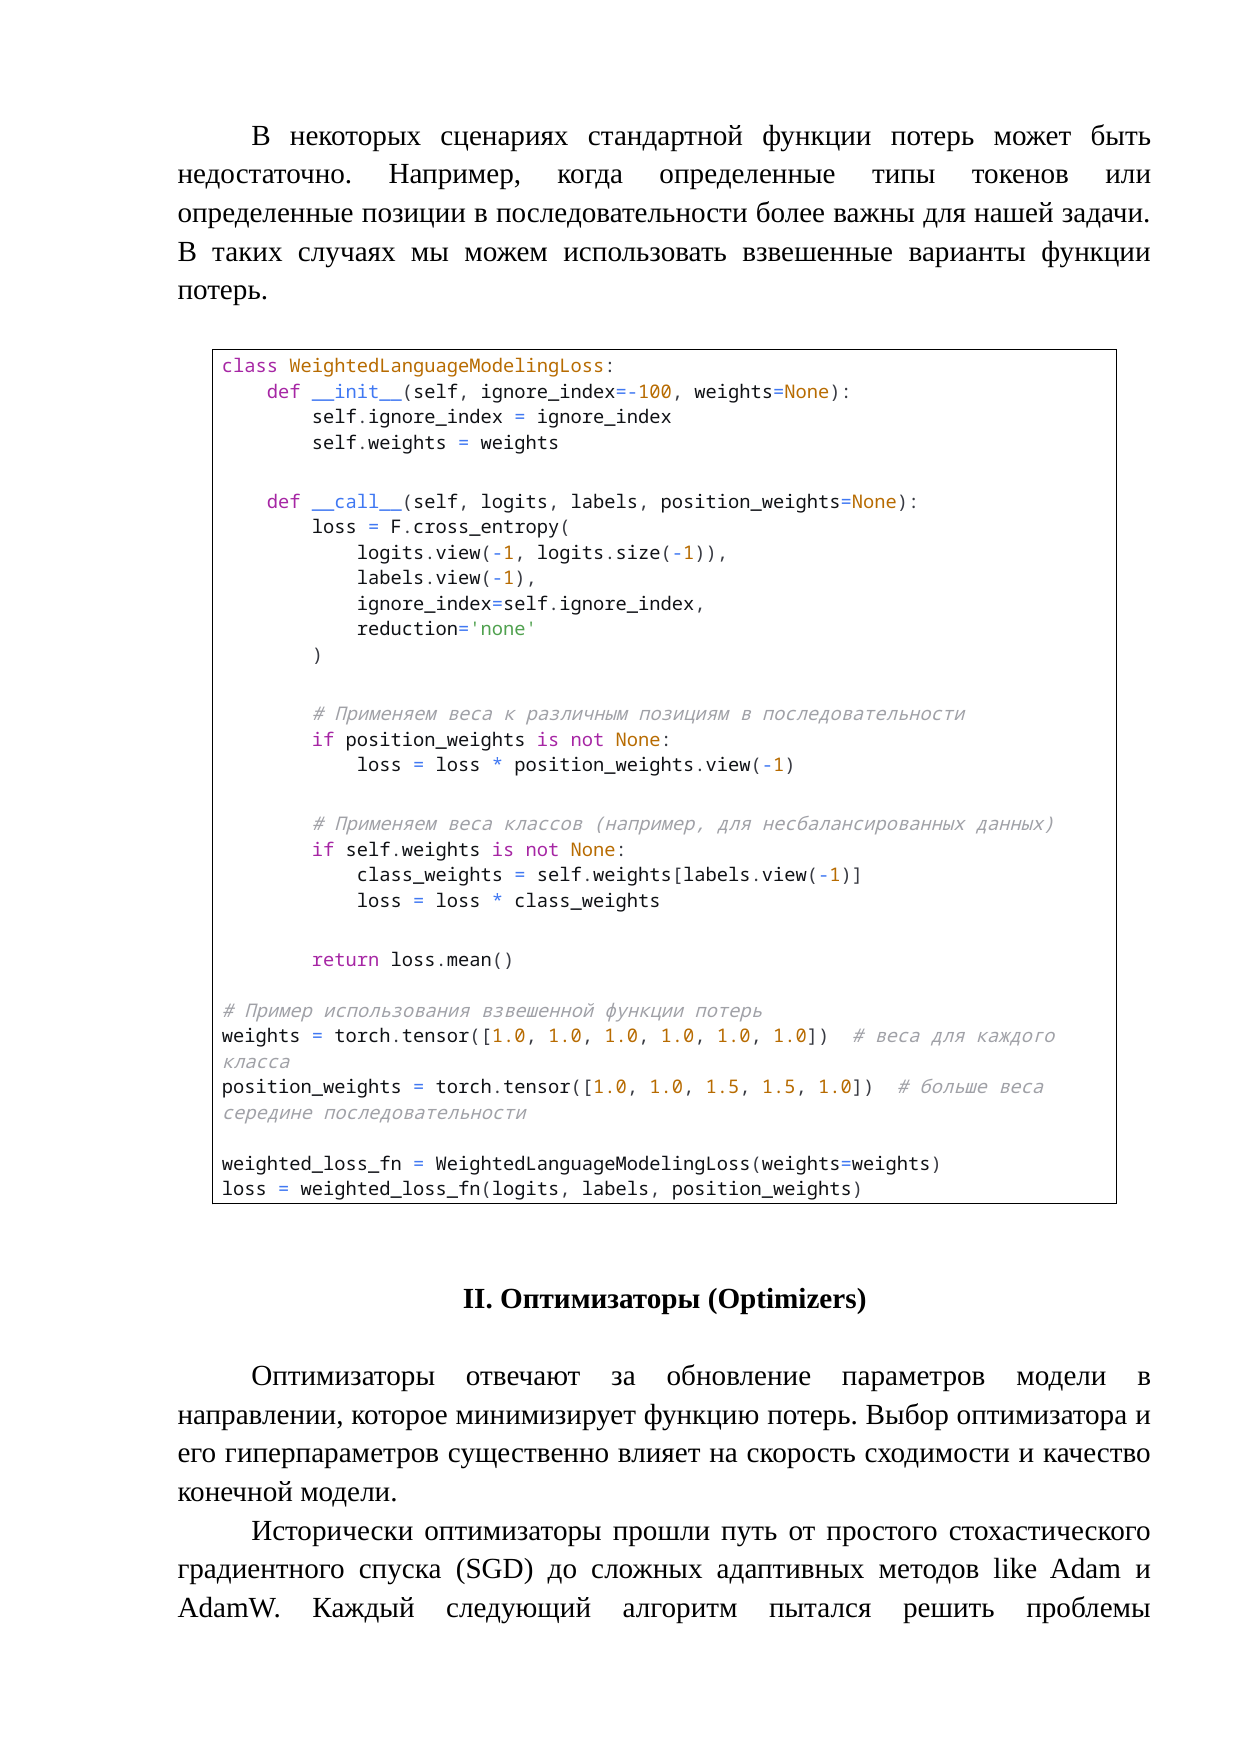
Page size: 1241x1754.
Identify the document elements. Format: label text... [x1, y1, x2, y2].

text position_weights = torch.tensor([1.0, 1.0, 1.5, 1.5, 1.0]) # больше веса середине последовательности [213, 1071, 1116, 1125]
text II. Оптимизаторы (Optimizers) [177, 1281, 1152, 1315]
text self.weights = weights [213, 426, 1116, 454]
text loss = F.cross_entropy( [213, 511, 1116, 536]
text В некоторых сценариях стандартной функции потерь может быть недостаточно. Например, когда определенные типы токенов или определенные позиции в последовательности более важны для нашей задачи. В таких случаях мы можем использовать взвешенные варианты функции потерь. [177, 118, 1152, 306]
text loss = loss * position_weights.view(-1) [213, 748, 1116, 777]
text # Применяем веса классов (например, для несбалансированных данных) [213, 807, 1116, 833]
text ignore_index=self.ignore_index, [213, 587, 1116, 613]
text # Пример использования взвешенной функции потерь [213, 994, 1116, 1019]
text reduction='none' [213, 613, 1116, 638]
text weights = torch.tensor([1.0, 1.0, 1.0, 1.0, 1.0, 1.0]) # веса для каждого класса [213, 1019, 1116, 1071]
text weighted_loss_fn = WeightedLanguageModelingLoss(weights=weights) [213, 1147, 1116, 1173]
text def __call__(self, logits, labels, position_weights=None): [213, 485, 1116, 511]
text class WeightedLanguageModelingLoss: [213, 350, 1116, 375]
text logits.view(-1, logits.size(-1)), [213, 536, 1116, 562]
text Оптимизаторы отвечают за обновление параметров модели в направлении, которое минимизирует функцию потерь. Выбор оптимизатора и его гиперпараметров существенно влияет на скорость сходимости и качество конечной модели. [177, 1358, 1152, 1508]
text ) [213, 638, 1116, 667]
text if self.weights is not None: [213, 833, 1116, 858]
text # Применяем веса к различным позициям в последовательности [213, 697, 1116, 723]
text return loss.mean() [213, 943, 1116, 972]
text def __init__(self, ignore_index=-100, weights=None): [213, 375, 1116, 400]
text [177, 1513, 1152, 1623]
text self.ignore_index = ignore_index [213, 400, 1116, 426]
text class_weights = self.weights[labels.view(-1)] [213, 858, 1116, 884]
text labels.view(-1), [213, 562, 1116, 587]
text loss = weighted_loss_fn(logits, labels, position_weights) [213, 1173, 1116, 1203]
text if position_weights is not None: [213, 723, 1116, 748]
text loss = loss * class_weights [213, 884, 1116, 912]
